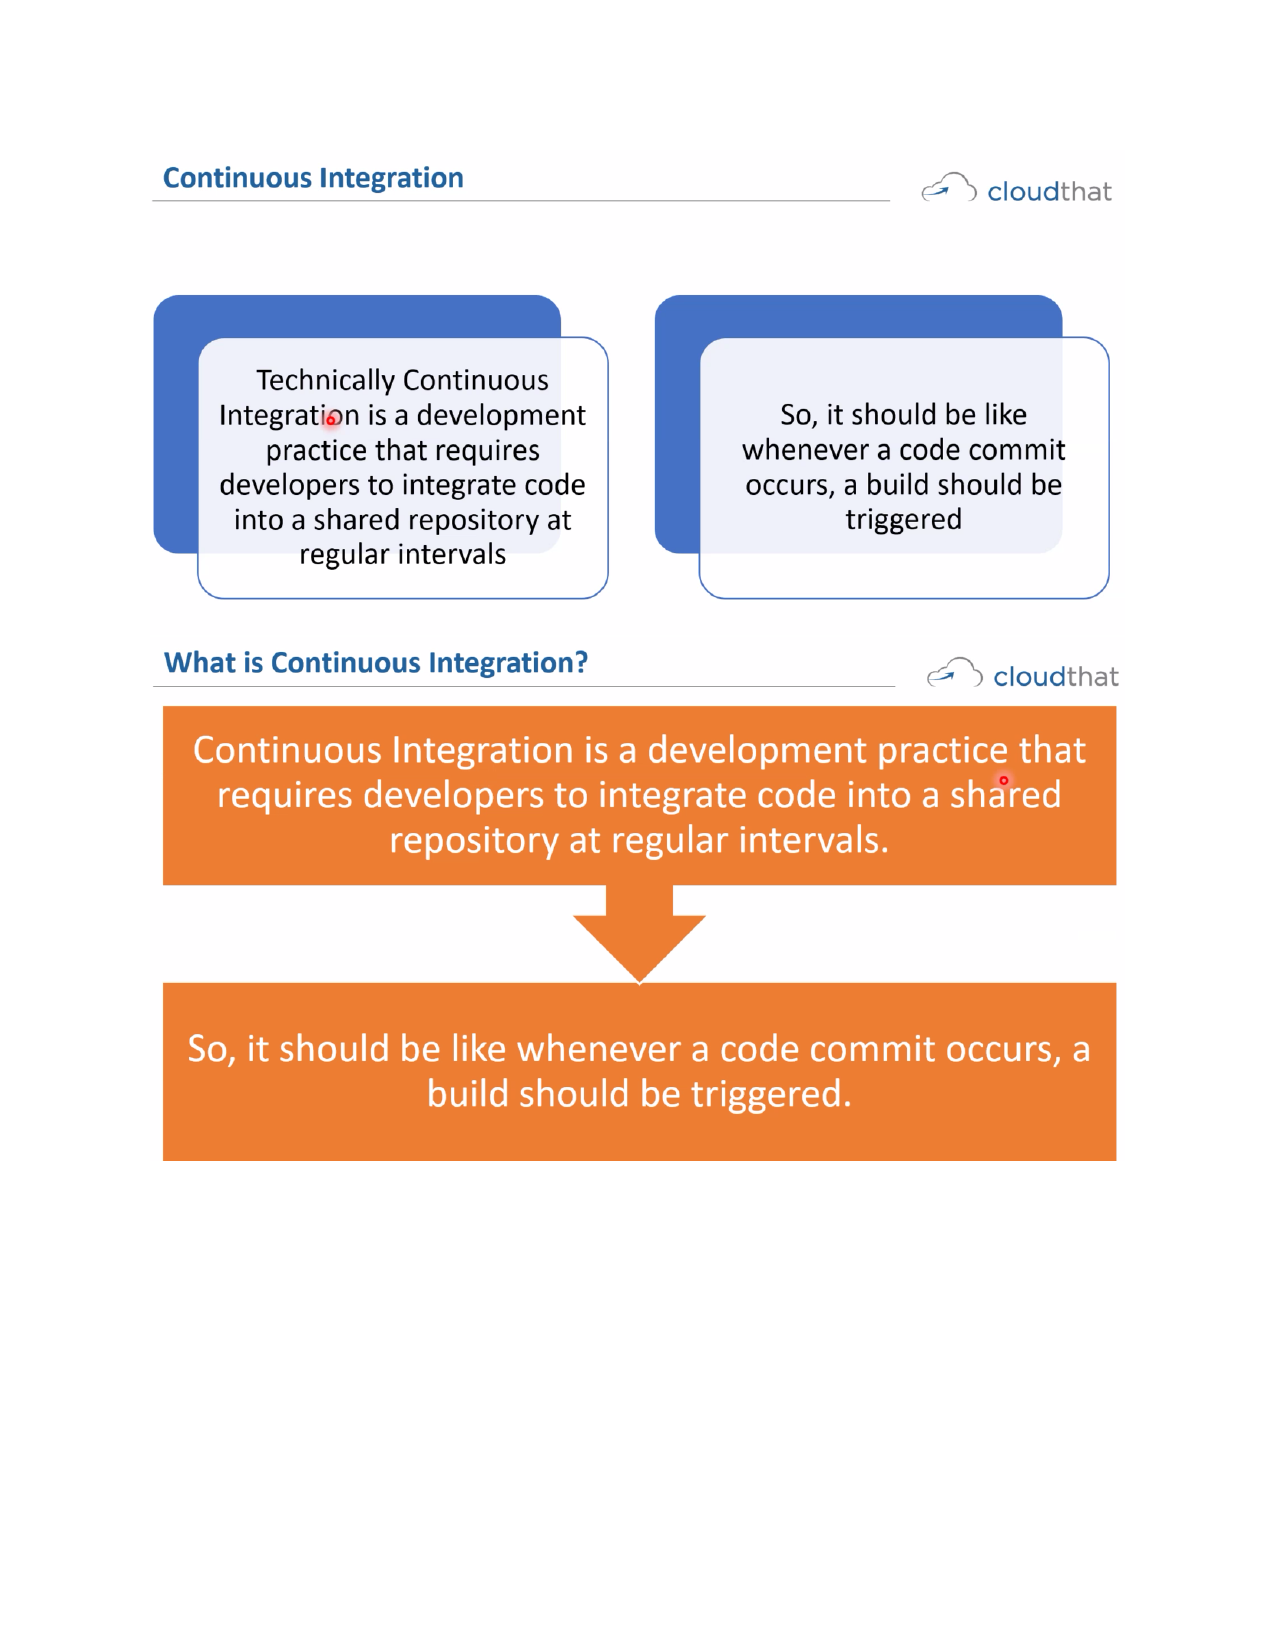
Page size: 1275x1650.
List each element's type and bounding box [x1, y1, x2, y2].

picture [150, 150, 1125, 635]
picture [150, 637, 1125, 1161]
